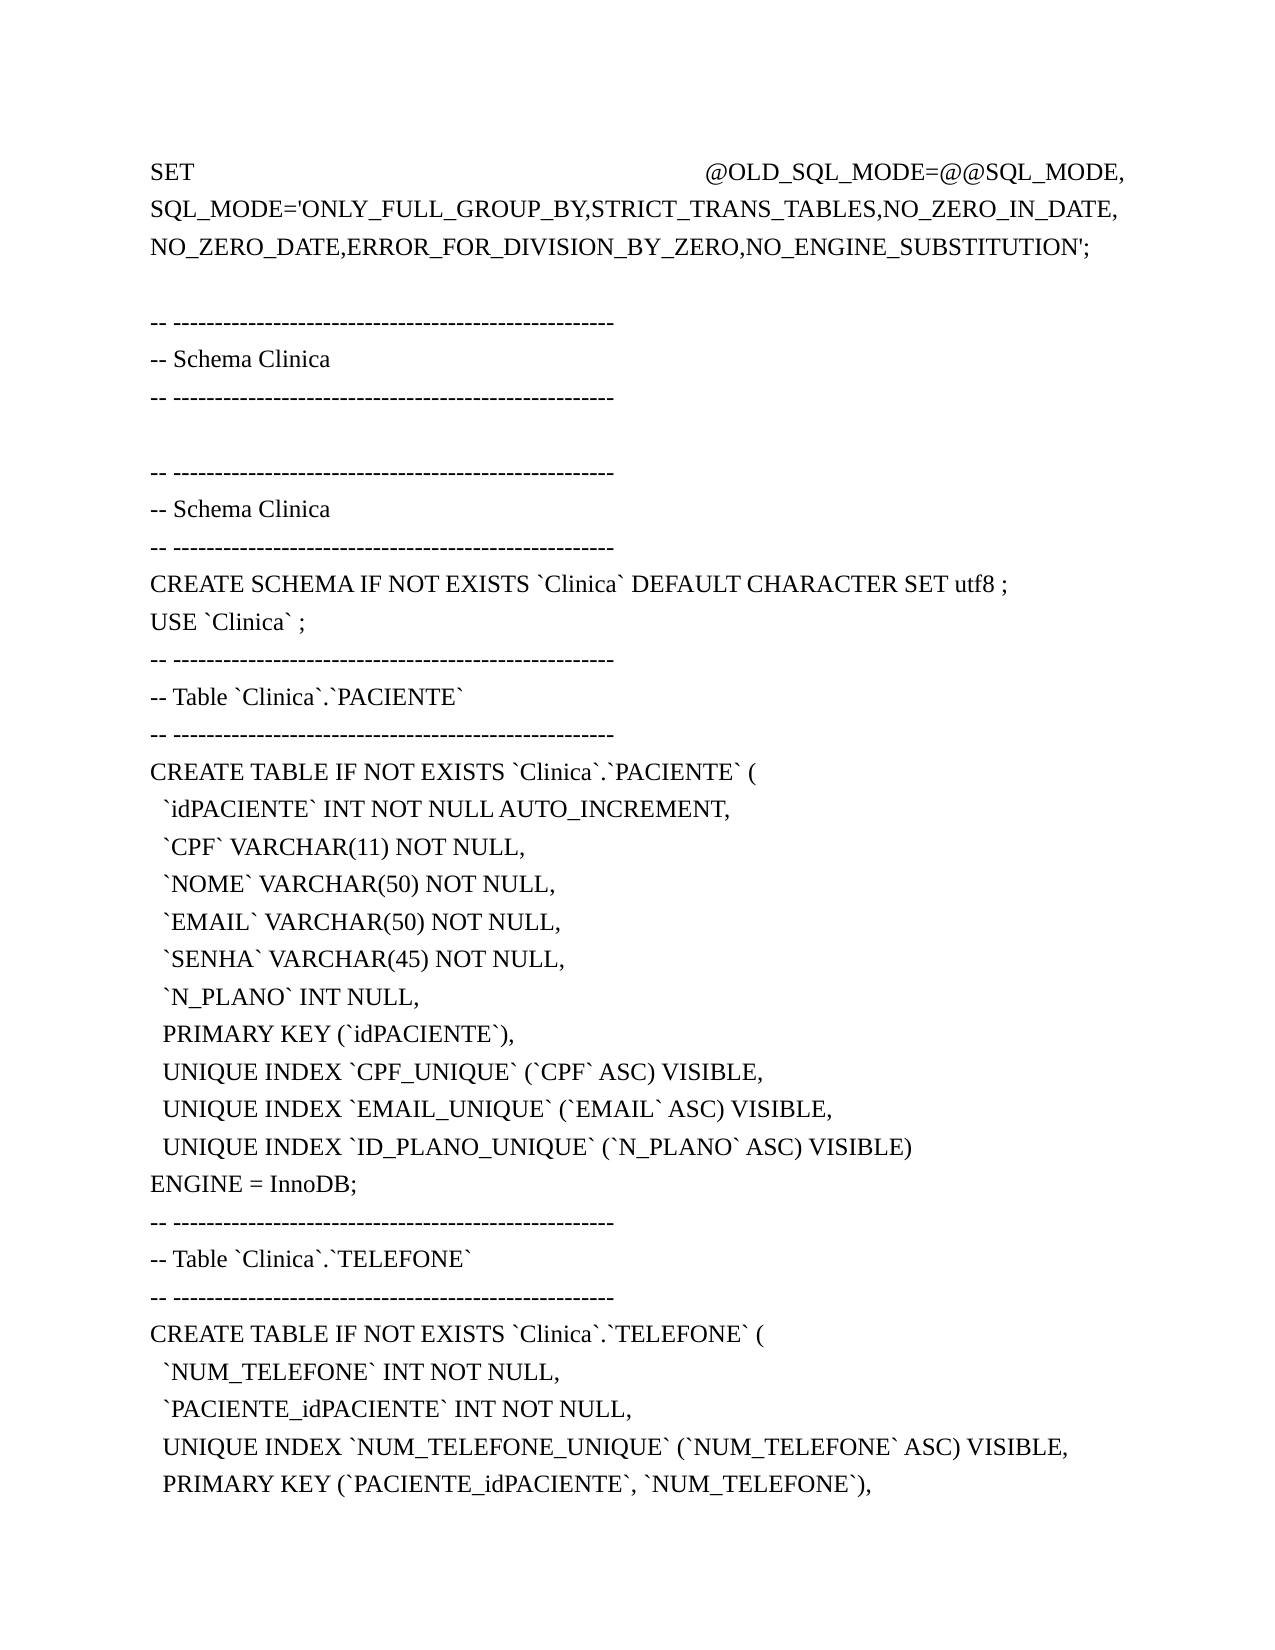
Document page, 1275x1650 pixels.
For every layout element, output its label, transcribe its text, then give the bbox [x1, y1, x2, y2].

text -- ----------------------------------------------------- [150, 1200, 1125, 1237]
text -- Schema Clinica [150, 487, 1125, 525]
text -- ----------------------------------------------------- [150, 525, 1125, 562]
text CREATE TABLE IF NOT EXISTS `Clinica`.`PACIENTE` ( [150, 750, 1125, 787]
text -- Table `Clinica`.`PACIENTE` [150, 675, 1125, 712]
text -- Schema Clinica [150, 337, 1125, 375]
text `PACIENTE_idPACIENTE` INT NOT NULL, [150, 1387, 1125, 1425]
text `EMAIL` VARCHAR(50) NOT NULL, [150, 900, 1125, 937]
text SET @OLD_SQL_MODE=@@SQL_MODE, SQL_MODE='ONLY_FULL_GROUP_BY,STRICT_TRANS_TABLES,NO_ZERO_IN_DATE,NO_ZERO_DATE,ERROR_FOR_DIVISION_BY_ZERO,NO_ENGINE_SUBSTITUTION'; [150, 150, 1125, 262]
text `SENHA` VARCHAR(45) NOT NULL, [150, 937, 1125, 975]
text -- ----------------------------------------------------- [150, 637, 1125, 675]
text `NOME` VARCHAR(50) NOT NULL, [150, 862, 1125, 900]
text `NUM_TELEFONE` INT NOT NULL, [150, 1350, 1125, 1387]
text -- ----------------------------------------------------- [150, 300, 1125, 337]
text UNIQUE INDEX `EMAIL_UNIQUE` (`EMAIL` ASC) VISIBLE, [150, 1087, 1125, 1125]
text UNIQUE INDEX `NUM_TELEFONE_UNIQUE` (`NUM_TELEFONE` ASC) VISIBLE, [150, 1425, 1125, 1462]
text UNIQUE INDEX `ID_PLANO_UNIQUE` (`N_PLANO` ASC) VISIBLE) [150, 1125, 1125, 1162]
text -- ----------------------------------------------------- [150, 1275, 1125, 1312]
text CREATE SCHEMA IF NOT EXISTS `Clinica` DEFAULT CHARACTER SET utf8 ; [150, 562, 1125, 600]
text `N_PLANO` INT NULL, [150, 975, 1125, 1012]
text UNIQUE INDEX `CPF_UNIQUE` (`CPF` ASC) VISIBLE, [150, 1050, 1125, 1087]
text USE `Clinica` ; [150, 600, 1125, 637]
text ENGINE = InnoDB; [150, 1162, 1125, 1200]
text -- ----------------------------------------------------- [150, 375, 1125, 412]
text -- ----------------------------------------------------- [150, 712, 1125, 750]
text -- Table `Clinica`.`TELEFONE` [150, 1237, 1125, 1275]
text `CPF` VARCHAR(11) NOT NULL, [150, 825, 1125, 862]
text `idPACIENTE` INT NOT NULL AUTO_INCREMENT, [150, 787, 1125, 825]
text PRIMARY KEY (`PACIENTE_idPACIENTE`, `NUM_TELEFONE`), [150, 1462, 1125, 1500]
text -- ----------------------------------------------------- [150, 450, 1125, 487]
text PRIMARY KEY (`idPACIENTE`), [150, 1012, 1125, 1050]
text CREATE TABLE IF NOT EXISTS `Clinica`.`TELEFONE` ( [150, 1312, 1125, 1350]
